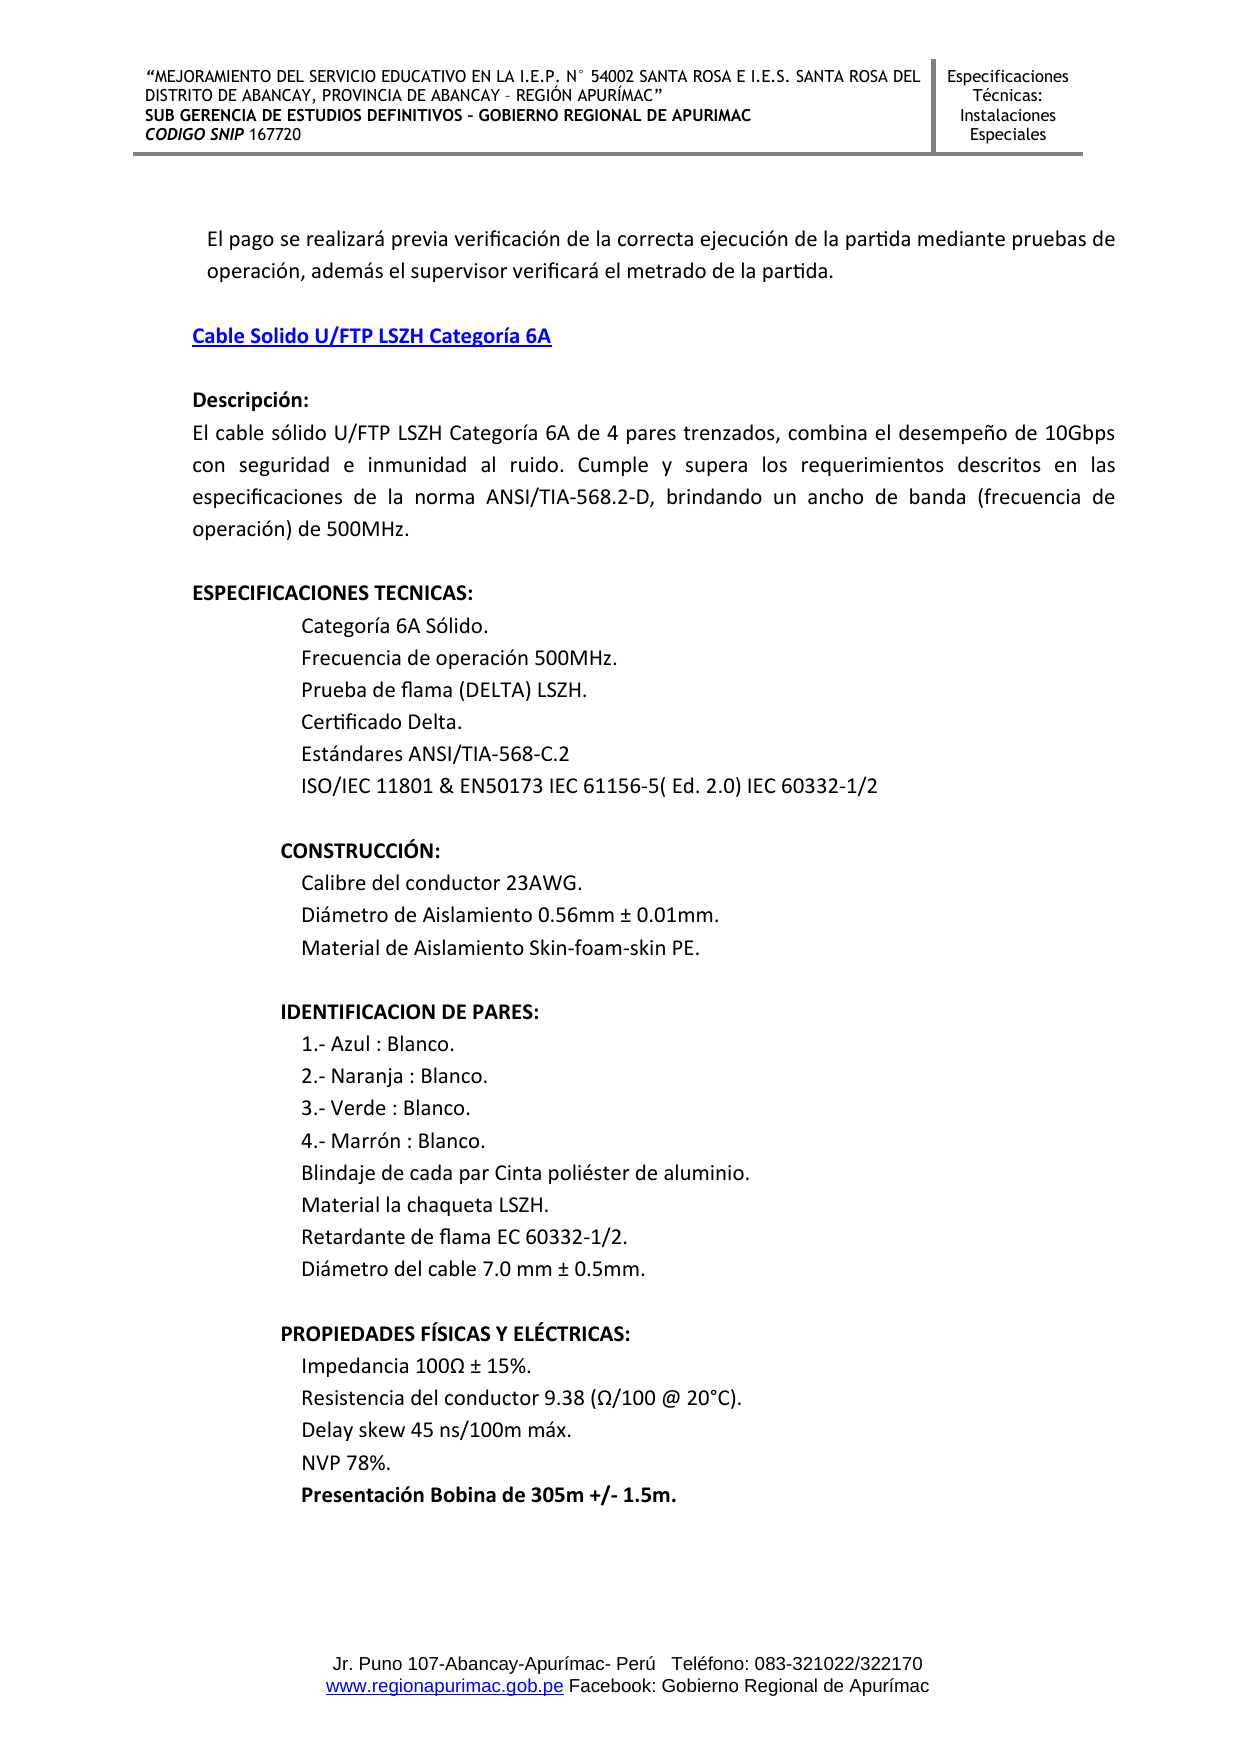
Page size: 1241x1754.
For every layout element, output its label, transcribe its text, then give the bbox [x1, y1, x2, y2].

text Delay skew 45 ns/100m máx. [280, 1415, 1117, 1443]
text Presentación Bobina de 305m +/- 1.5m. [280, 1480, 1117, 1508]
text 3.- Verde : Blanco. [280, 1093, 1117, 1122]
text Resistencia del conductor 9.38 (Ω/100 @ 20°C). [280, 1383, 1117, 1411]
text El pago se realizará previa verificación de la correcta ejecución de la partida mediante pruebas de operación, además el supervisor verificará el metrado de la partida. [207, 224, 1117, 285]
text Prueba de flama (DELTA) LSZH. [280, 675, 1117, 703]
text PROPIEDADES FÍSICAS Y ELÉCTRICAS: [280, 1319, 1117, 1347]
text 1.- Azul : Blanco. [280, 1029, 1117, 1057]
text El cable sólido U/FTP LSZH Categoría 6A de 4 pares trenzados, combina el desempeño de 10Gbps con seguridad e inmunidad al ruido. Cumple y supera los requerimientos descritos en las especificaciones de la norma ANSI/TIA-568.2-D, brindando un ancho de banda (frecuencia de operación) de 500MHz. [192, 418, 1117, 542]
text 4.- Marrón : Blanco. [280, 1126, 1117, 1154]
text IDENTIFICACION DE PARES: [280, 997, 1117, 1025]
text Frecuencia de operación 500MHz. [280, 643, 1117, 671]
text Calibre del conductor 23AWG. [280, 868, 1117, 896]
text Retardante de flama EC 60332-1/2. [280, 1222, 1117, 1250]
text 2.- Naranja : Blanco. [280, 1061, 1117, 1089]
text Categoría 6A Sólido. [280, 611, 1117, 639]
text Material la chaqueta LSZH. [280, 1190, 1117, 1218]
text Estándares ANSI/TIA-568-C.2 [280, 739, 1117, 767]
text Cable Solido U/FTP LSZH Categoría 6A [192, 321, 1117, 349]
text NVP 78%. [280, 1448, 1117, 1476]
text Diámetro del cable 7.0 mm ± 0.5mm. [280, 1254, 1117, 1282]
text CONSTRUCCIÓN: [280, 836, 1117, 864]
text Impedancia 100Ω ± 15%. [280, 1351, 1117, 1379]
text Certificado Delta. [280, 707, 1117, 735]
text ESPECIFICACIONES TECNICAS: [192, 578, 1117, 607]
text Descripción: [192, 385, 1117, 413]
text Blindaje de cada par Cinta poliéster de aluminio. [280, 1158, 1117, 1186]
text ISO/IEC 11801 & EN50173 IEC 61156-5( Ed. 2.0) IEC 60332-1/2 [280, 772, 1117, 800]
text Material de Aislamiento Skin-foam-skin PE. [280, 933, 1117, 961]
text Diámetro de Aislamiento 0.56mm ± 0.01mm. [280, 900, 1117, 928]
